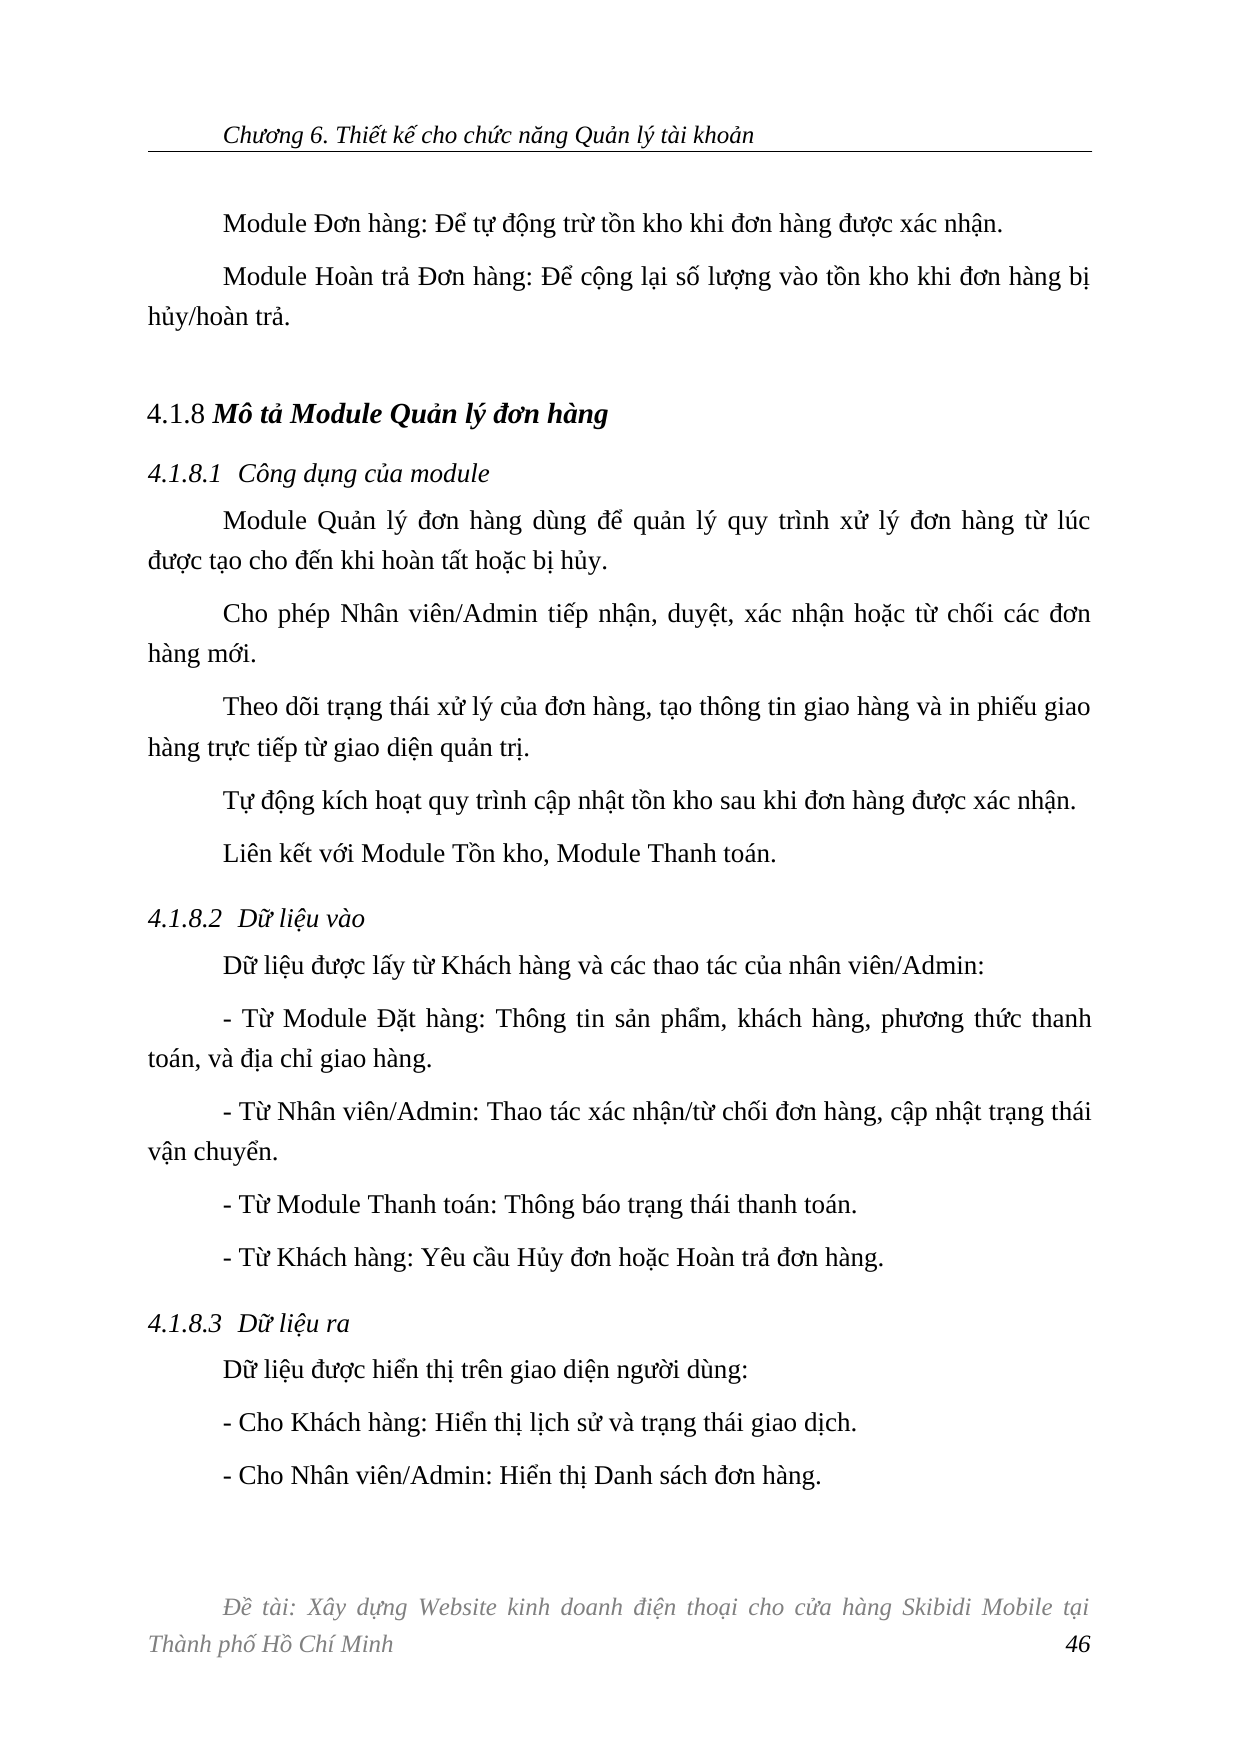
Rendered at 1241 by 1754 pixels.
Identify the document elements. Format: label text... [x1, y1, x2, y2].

subtitle Dữ liệu ra [148, 1307, 1092, 1338]
text Cho phép Nhân viên/Admin tiếp nhận, duyệt, xác nhận hoặc từ chối các đơn hàng mới. [148, 597, 1092, 669]
text - Từ Nhân viên/Admin: Thao tác xác nhận/từ chối đơn hàng, cập nhật trạng thái vận chuyển. [148, 1095, 1092, 1167]
text Dữ liệu được hiển thị trên giao diện người dùng: [148, 1353, 1092, 1384]
text - Từ Module Thanh toán: Thông báo trạng thái thanh toán. [148, 1188, 1092, 1219]
text Theo dõi trạng thái xử lý của đơn hàng, tạo thông tin giao hàng và in phiếu giao hàng trực tiếp từ giao diện quản trị. [148, 691, 1092, 762]
subtitle Mô tả Module Quản lý đơn hàng [147, 391, 1092, 432]
text - Từ Khách hàng: Yêu cầu Hủy đơn hoặc Hoàn trả đơn hàng. [148, 1241, 1092, 1272]
text - Cho Nhân viên/Admin: Hiển thị Danh sách đơn hàng. [148, 1459, 1092, 1490]
text Liên kết với Module Tồn kho, Module Thanh toán. [148, 837, 1092, 868]
text Module Quản lý đơn hàng dùng để quản lý quy trình xử lý đơn hàng từ lúc được tạo cho đến khi hoàn tất hoặc bị hủy. [148, 504, 1092, 575]
subtitle Công dụng của module [148, 457, 1092, 488]
text Dữ liệu được lấy từ Khách hàng và các thao tác của nhân viên/Admin: [148, 949, 1092, 980]
text - Cho Khách hàng: Hiển thị lịch sử và trạng thái giao dịch. [148, 1406, 1092, 1437]
text Tự động kích hoạt quy trình cập nhật tồn kho sau khi đơn hàng được xác nhận. [148, 784, 1092, 815]
text Module Đơn hàng: Để tự động trừ tồn kho khi đơn hàng được xác nhận. [148, 207, 1092, 238]
text - Từ Module Đặt hàng: Thông tin sản phẩm, khách hàng, phương thức thanh toán, và địa chỉ giao hàng. [148, 1002, 1092, 1073]
subtitle Dữ liệu vào [148, 902, 1092, 933]
text Module Hoàn trả Đơn hàng: Để cộng lại số lượng vào tồn kho khi đơn hàng bị hủy/hoàn trả. [148, 260, 1092, 331]
